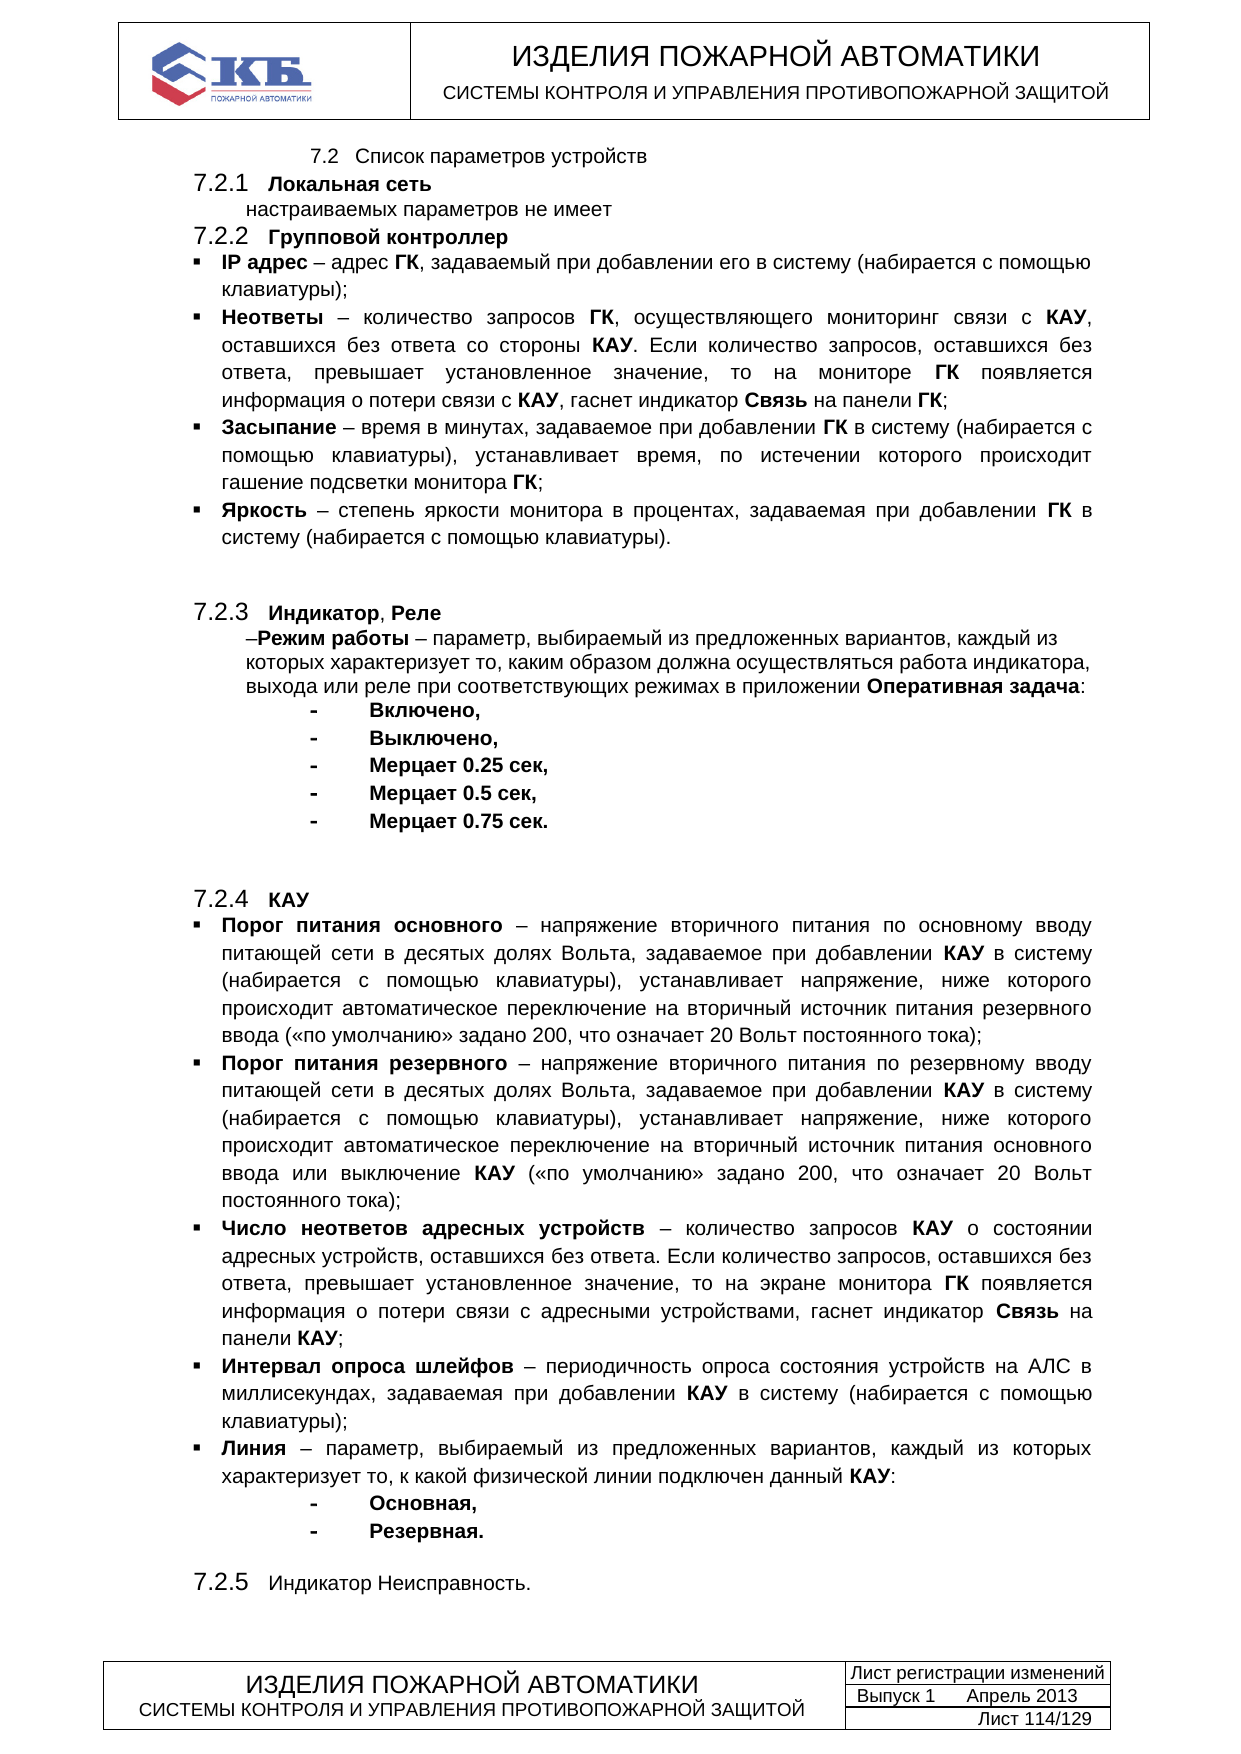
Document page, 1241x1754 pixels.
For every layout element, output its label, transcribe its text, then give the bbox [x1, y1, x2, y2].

list Резервная. [310, 1519, 1092, 1543]
list Локальная сеть [193, 168, 1092, 197]
picture [148, 34, 325, 115]
list Яркость – степень яркости монитора в процентах, задаваемая при добавлении ГК в систему (набирается с помощью клавиатуры). [192, 497, 1092, 549]
list Число неответов адресных устройств – количество запросов КАУ о состоянии адресных устройств, оставшихся без ответа. Если количество запросов, оставшихся без ответа, превышает установленное значение, то на экране монитора ГК появляется информация о потери связи с адресными устройствами, гаснет индикатор Связь на панели КАУ; [192, 1216, 1092, 1350]
list Мерцает 0.5 сек, [310, 781, 1092, 805]
list IP адрес – адрес ГК, задаваемый при добавлении его в систему (набирается с помощью клавиатуры); [192, 250, 1092, 301]
list Порог питания основного – напряжение вторичного питания по основному вводу питающей сети в десятых долях Вольта, задаваемое при добавлении КАУ в систему (набирается с помощью клавиатуры), устанавливает напряжение, ниже которого происходит автоматическое переключение на вторичный источник питания резервного ввода («по умолчанию» задано 200, что означает 20 Вольт постоянного тока); [192, 913, 1092, 1047]
list Основная, [310, 1491, 1092, 1515]
list Список параметров устройств [310, 144, 1092, 168]
list Индикатор, Реле [193, 597, 1092, 626]
list Выключено, [310, 726, 1092, 750]
list Интервал опроса шлейфов – периодичность опроса состояния устройств на АЛС в миллисекундах, задаваемая при добавлении КАУ в систему (набирается с помощью клавиатуры); [192, 1353, 1092, 1432]
list Мерцает 0.25 сек, [310, 753, 1092, 777]
list Включено, [310, 698, 1092, 722]
list Индикатор Неисправность. [193, 1567, 1092, 1596]
list Групповой контроллер [193, 221, 1092, 250]
list Порог питания резервного – напряжение вторичного питания по резервному вводу питающей сети в десятых долях Вольта, задаваемое при добавлении КАУ в систему (набирается с помощью клавиатуры), устанавливает напряжение, ниже которого происходит автоматическое переключение на вторичный источник питания основного ввода или выключение КАУ («по умолчанию» задано 200, что означает 20 Вольт постоянного тока); [192, 1051, 1092, 1212]
list КАУ [193, 884, 1092, 913]
list Засыпание – время в минутах, задаваемое при добавлении ГК в систему (набирается с помощью клавиатуры), устанавливает время, по истечении которого происходит гашение подсветки монитора ГК; [192, 415, 1092, 494]
list Мерцает 0.75 сек. [310, 808, 1092, 832]
list Линия – параметр, выбираемый из предложенных вариантов, каждый из которых характеризует то, к какой физической линии подключен данный КАУ: [192, 1436, 1092, 1488]
list настраиваемых параметров не имеет [246, 197, 1092, 221]
list Неответы – количество запросов ГК, осуществляющего мониторинг связи с КАУ, оставшихся без ответа со стороны КАУ. Если количество запросов, оставшихся без ответа, превышает установленное значение, то на мониторе ГК появляется информация о потери связи с КАУ, гаснет индикатор Связь на панели ГК; [192, 305, 1092, 411]
list –Режим работы – параметр, выбираемый из предложенных вариантов, каждый из которых характеризует то, каким образом должна осуществляться работа индикатора, выхода или реле при соответствующих режимах в приложении Оперативная задача: [246, 626, 1092, 698]
